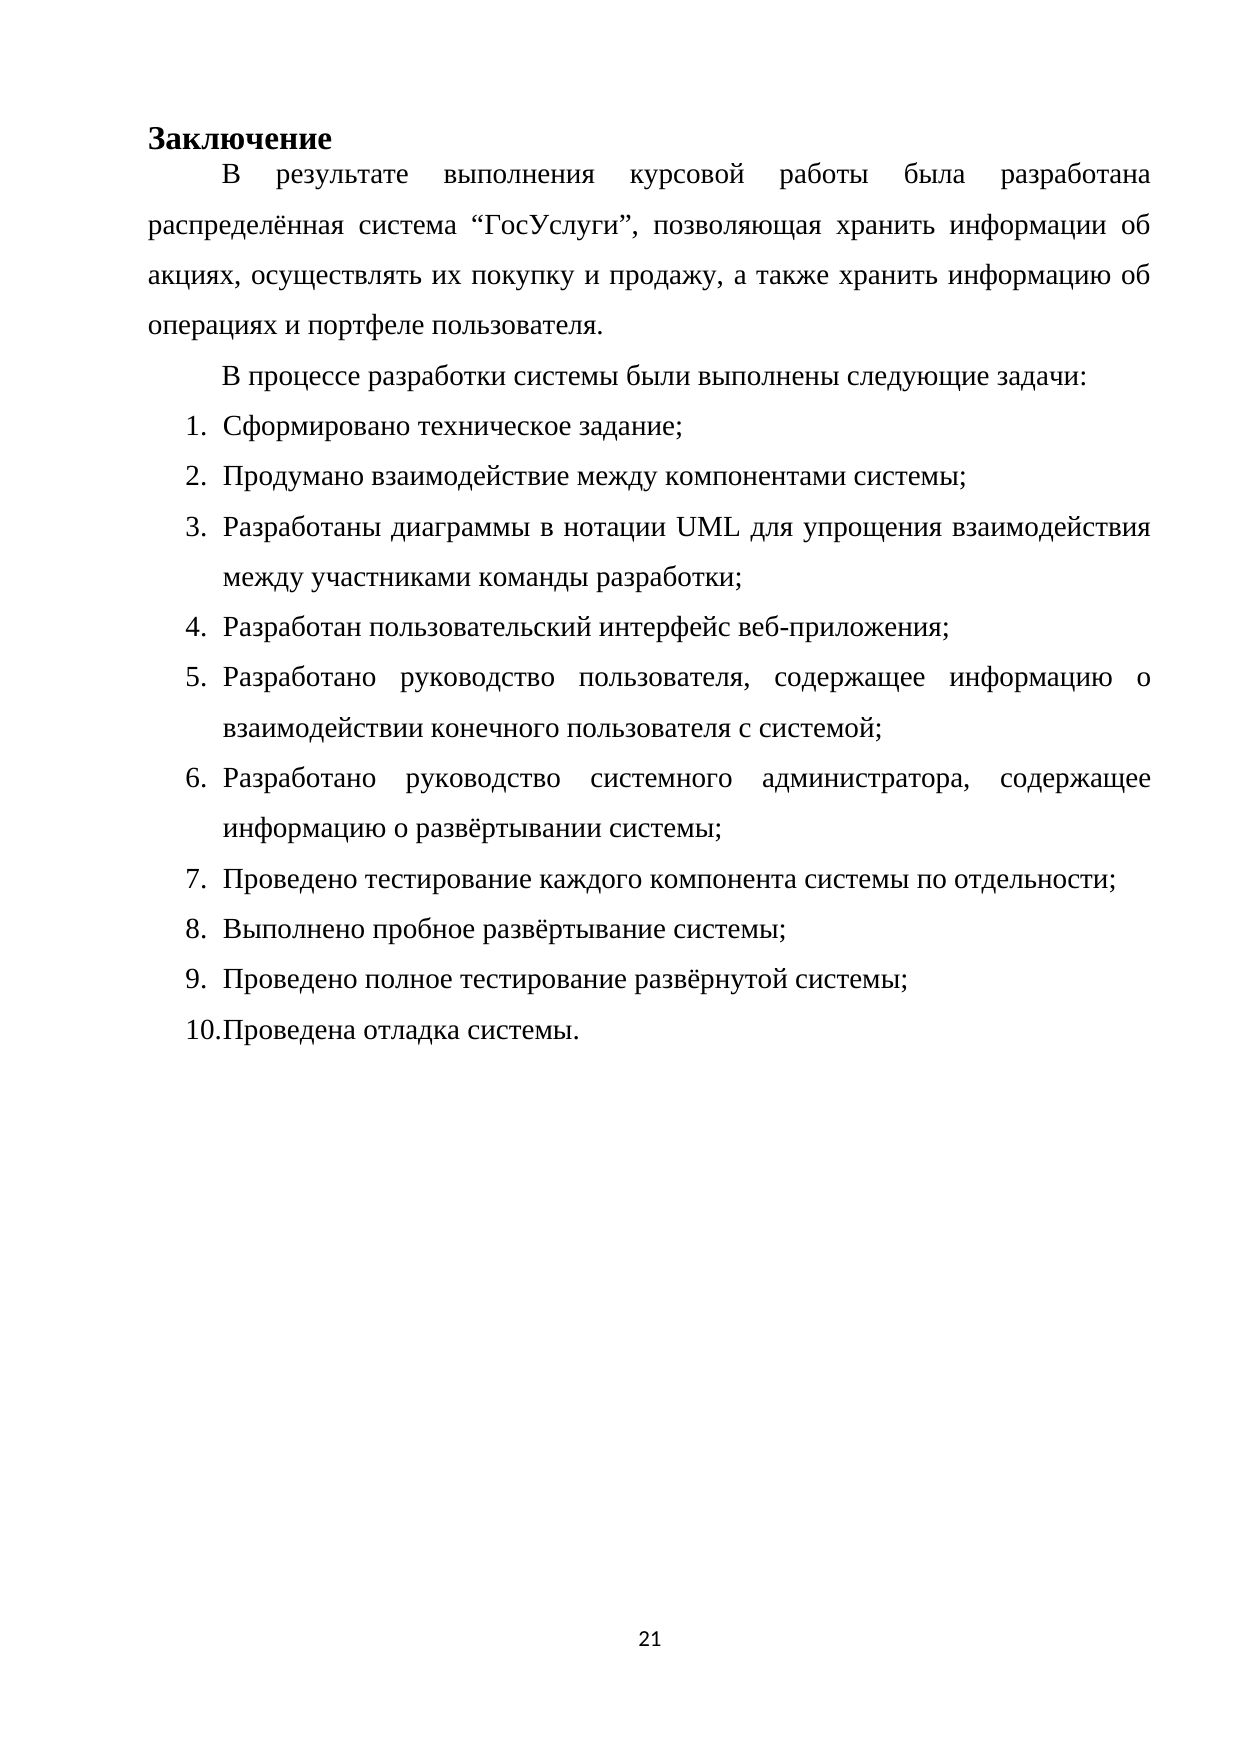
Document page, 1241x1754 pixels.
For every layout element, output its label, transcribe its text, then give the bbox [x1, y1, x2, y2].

list Проведено тестирование каждого компонента системы по отдельности; [185, 861, 1152, 894]
list Проведено полное тестирование развёрнутой системы; [185, 961, 1152, 995]
text В процессе разработки системы были выполнены следующие задачи: [148, 358, 1152, 391]
list Сформировано техническое задание; [185, 408, 1152, 442]
list Продумано взаимодействие между компонентами системы; [185, 458, 1152, 492]
subtitle Заключение [148, 118, 1152, 156]
list Разработан пользовательский интерфейс веб-приложения; [185, 609, 1152, 643]
text В результате выполнения курсовой работы была разработана распределённая система “ГосУслуги”, позволяющая хранить информации об акциях, осуществлять их покупку и продажу, а также хранить информацию об операциях и портфеле пользователя. [148, 156, 1152, 341]
list Разработано руководство пользователя, содержащее информацию о взаимодействии конечного пользователя с системой; [185, 659, 1152, 743]
list Разработаны диаграммы в нотации UML для упрощения взаимодействия между участниками команды разработки; [185, 509, 1152, 592]
list Проведена отладка системы. [185, 1012, 1152, 1045]
list Выполнено пробное развёртывание системы; [185, 911, 1152, 945]
list Разработано руководство системного администратора, содержащее информацию о развёртывании системы; [185, 760, 1152, 844]
